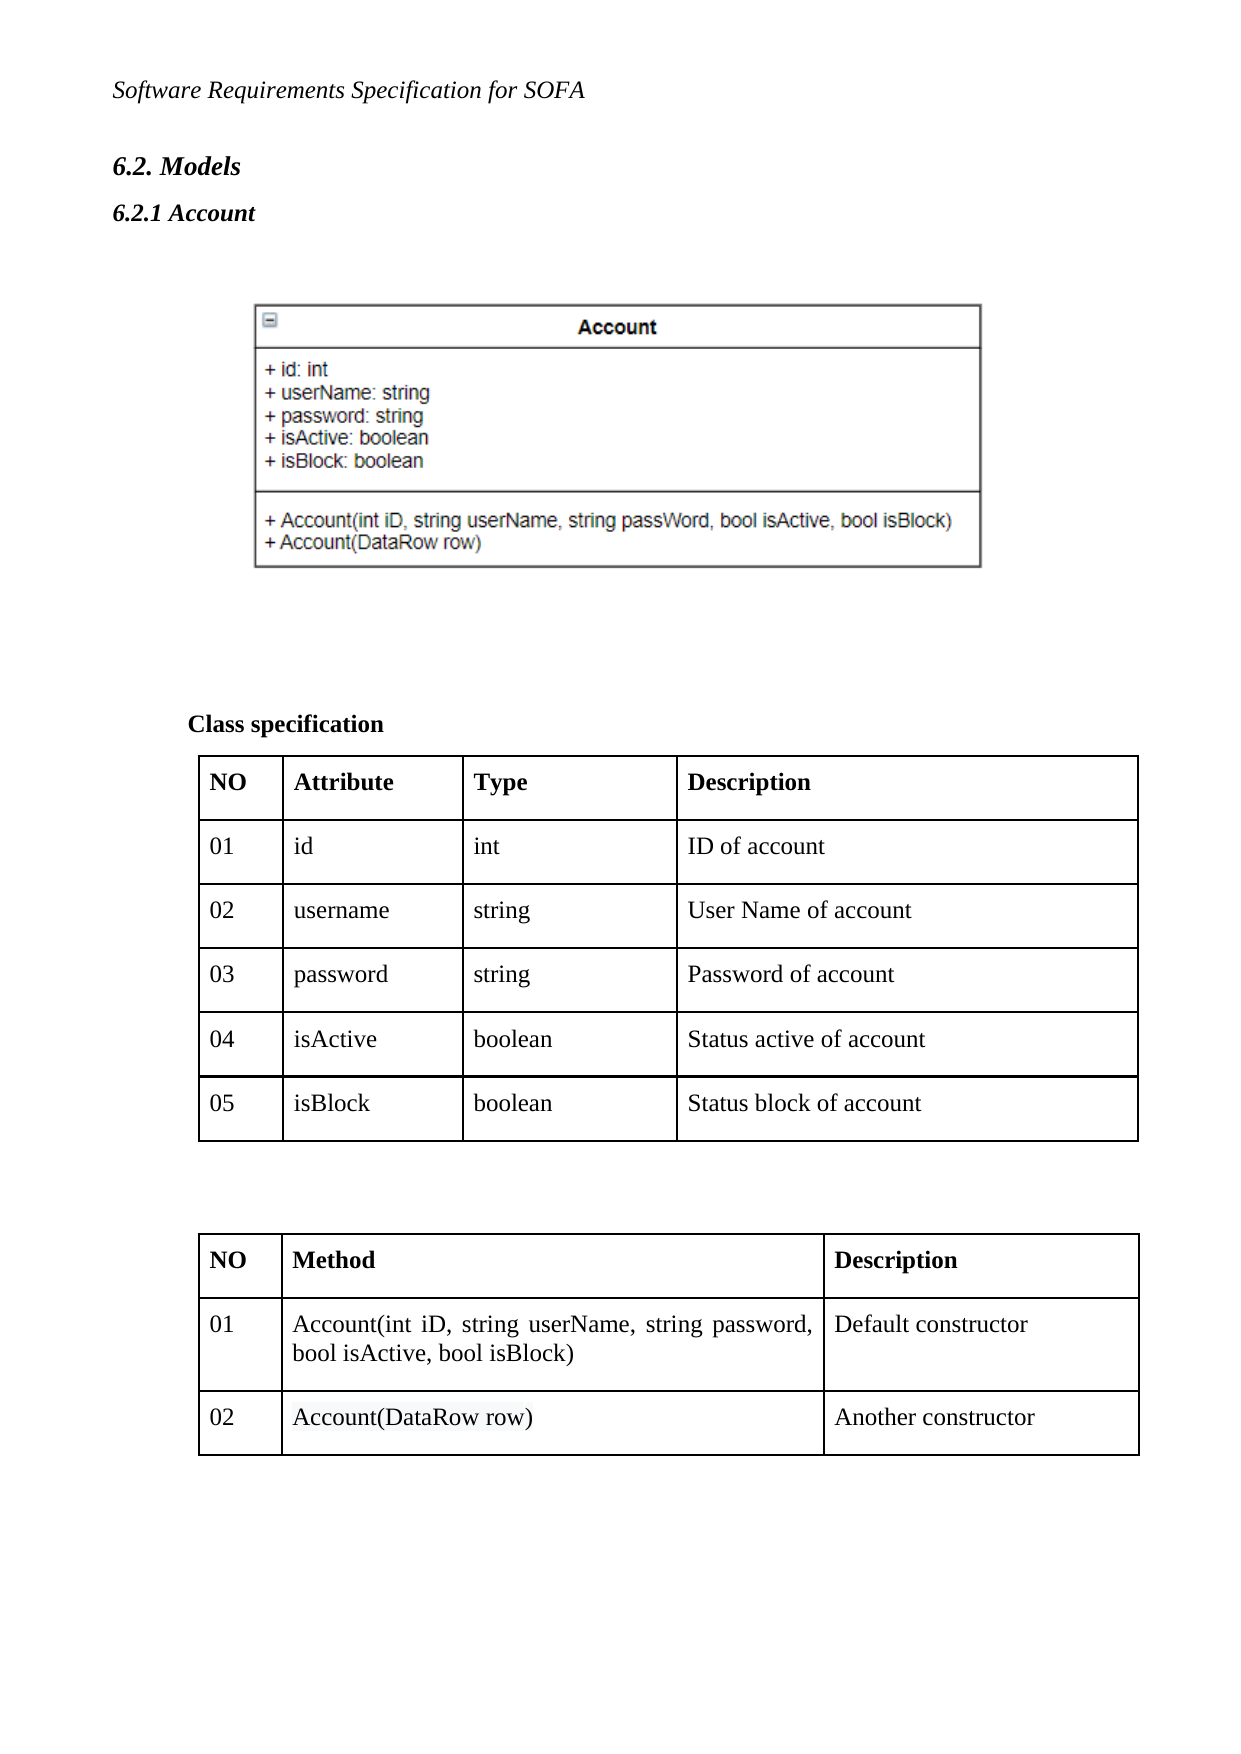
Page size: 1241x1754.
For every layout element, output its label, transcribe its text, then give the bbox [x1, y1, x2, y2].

table_cell Password of account [678, 949, 1137, 1011]
table_cell isActive [284, 1013, 462, 1075]
table_cell 01 [200, 821, 282, 883]
table_cell boolean [464, 1013, 676, 1075]
table_cell ID of account [678, 821, 1137, 883]
table_cell 02 [200, 1392, 281, 1454]
table_cell id [284, 821, 462, 883]
table_cell Status active of account [678, 1013, 1137, 1075]
table_cell Default constructor [825, 1299, 1138, 1390]
table_header Attribute [284, 757, 462, 819]
table_cell string [464, 885, 676, 947]
table_cell 05 [200, 1078, 282, 1139]
table_cell 01 [200, 1299, 281, 1390]
picture [187, 243, 1088, 693]
table_cell 02 [200, 885, 282, 947]
table_cell Another constructor [825, 1392, 1138, 1454]
table_cell 03 [200, 949, 282, 1011]
table_cell string [464, 949, 676, 1011]
table_header Method [283, 1235, 823, 1297]
text 6.2.1 Account [112, 198, 1128, 227]
table_cell password [284, 949, 462, 1011]
table_cell Account(DataRow row) [283, 1392, 823, 1454]
table_cell User Name of account [678, 885, 1137, 947]
table_cell boolean [464, 1078, 676, 1139]
table_header Description [825, 1235, 1138, 1297]
table_cell 04 [200, 1013, 282, 1075]
table_header Type [464, 757, 676, 819]
table_header NO [200, 1235, 281, 1297]
text Class specification [112, 709, 1128, 738]
table_header NO [200, 757, 282, 819]
text 6.2. Models [112, 150, 1128, 181]
table_header Description [678, 757, 1137, 819]
table_cell Status block of account [678, 1078, 1137, 1139]
table_cell int [464, 821, 676, 883]
table_cell isBlock [284, 1078, 462, 1139]
table_cell Account(int iD, string userName, string password, bool isActive, bool isBlock) [283, 1299, 823, 1390]
table_cell username [284, 885, 462, 947]
